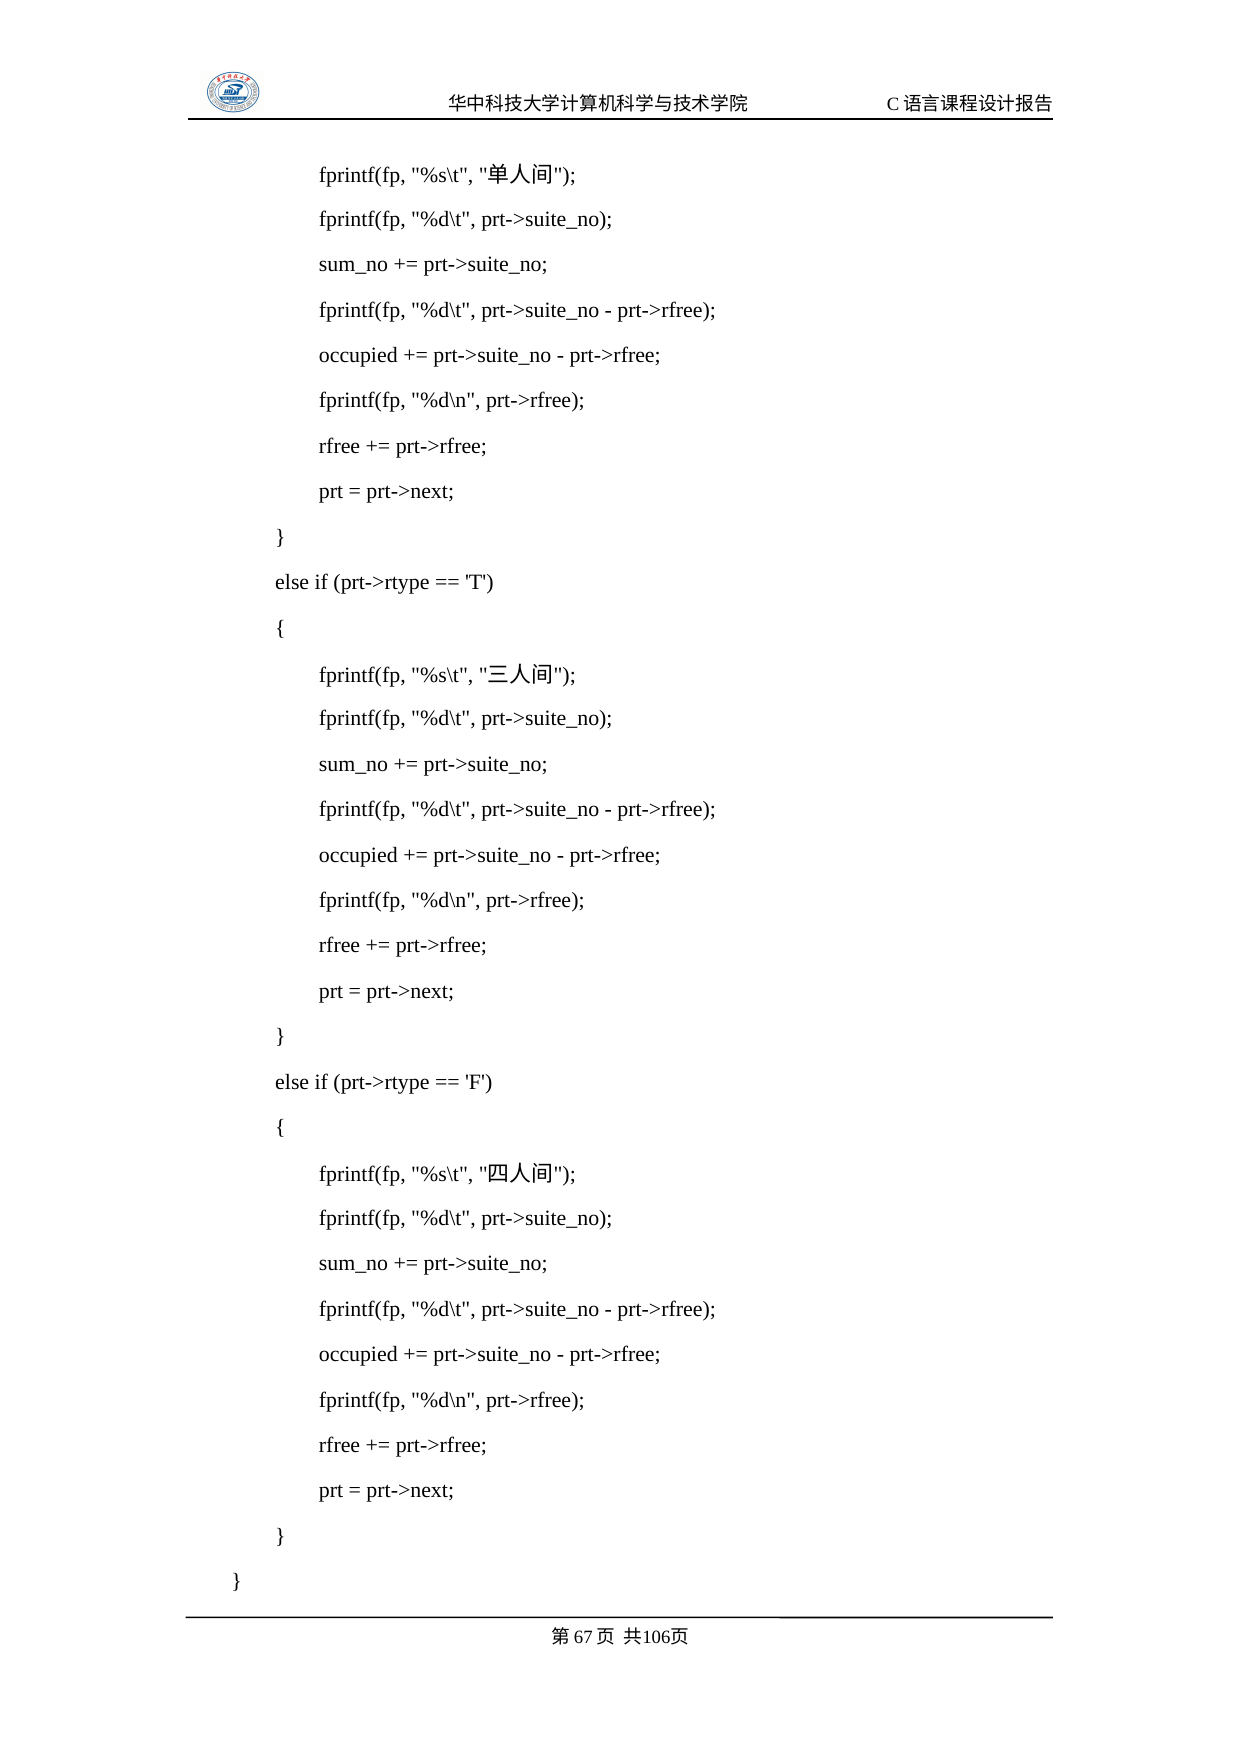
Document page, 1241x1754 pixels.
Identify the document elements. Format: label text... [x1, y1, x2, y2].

text } [187, 1513, 1053, 1558]
text } [187, 1013, 1053, 1059]
text } [187, 1558, 1053, 1604]
text else if (prt->rtype == 'T') [187, 559, 1053, 604]
text fprintf(fp, "%d\t", prt->suite_no - prt->rfree); [187, 786, 1053, 832]
text sum_no += prt->suite_no; [187, 241, 1053, 287]
text prt = prt->next; [187, 968, 1053, 1013]
text fprintf(fp, "%d\t", prt->suite_no); [187, 695, 1053, 741]
text rfree += prt->rfree; [187, 1422, 1053, 1467]
text sum_no += prt->suite_no; [187, 1240, 1053, 1286]
text sum_no += prt->suite_no; [187, 741, 1053, 786]
text fprintf(fp, "%d\n", prt->rfree); [187, 877, 1053, 922]
picture [200, 70, 264, 113]
text occupied += prt->suite_no - prt->rfree; [187, 332, 1053, 377]
text fprintf(fp, "%s\t", "三人间"); [187, 650, 1053, 695]
text fprintf(fp, "%s\t", "四人间"); [187, 1149, 1053, 1195]
text prt = prt->next; [187, 1467, 1053, 1513]
text fprintf(fp, "%d\t", prt->suite_no); [187, 196, 1053, 241]
text fprintf(fp, "%d\t", prt->suite_no - prt->rfree); [187, 1286, 1053, 1331]
text prt = prt->next; [187, 468, 1053, 514]
text } [187, 514, 1053, 559]
text rfree += prt->rfree; [187, 922, 1053, 968]
text occupied += prt->suite_no - prt->rfree; [187, 832, 1053, 877]
text rfree += prt->rfree; [187, 423, 1053, 468]
text fprintf(fp, "%d\t", prt->suite_no); [187, 1195, 1053, 1240]
text { [187, 604, 1053, 650]
text fprintf(fp, "%d\t", prt->suite_no - prt->rfree); [187, 287, 1053, 332]
text fprintf(fp, "%s\t", "单人间"); [187, 150, 1053, 196]
text fprintf(fp, "%d\n", prt->rfree); [187, 1377, 1053, 1422]
text { [187, 1104, 1053, 1149]
text else if (prt->rtype == 'F') [187, 1059, 1053, 1104]
text occupied += prt->suite_no - prt->rfree; [187, 1331, 1053, 1377]
text fprintf(fp, "%d\n", prt->rfree); [187, 377, 1053, 423]
